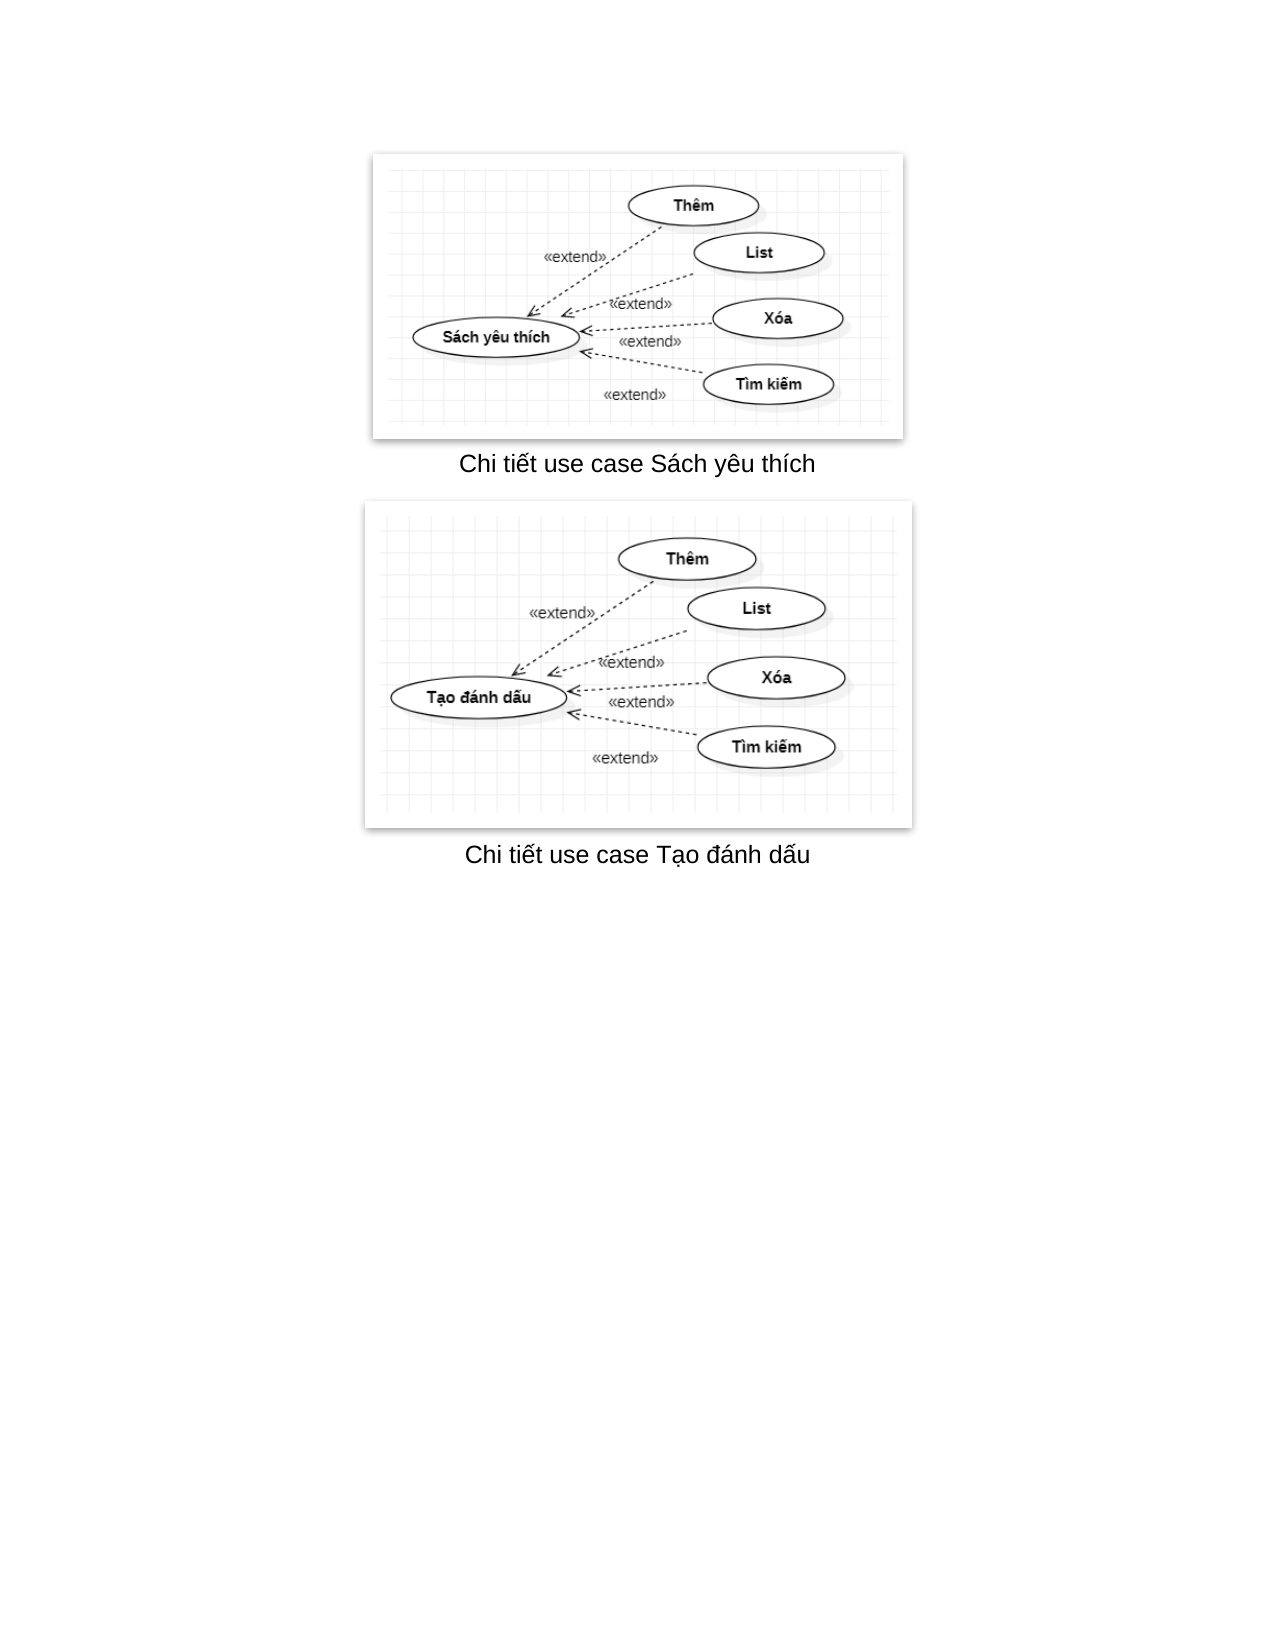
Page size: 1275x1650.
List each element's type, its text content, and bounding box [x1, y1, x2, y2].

picture [380, 516, 897, 813]
picture [388, 169, 889, 425]
